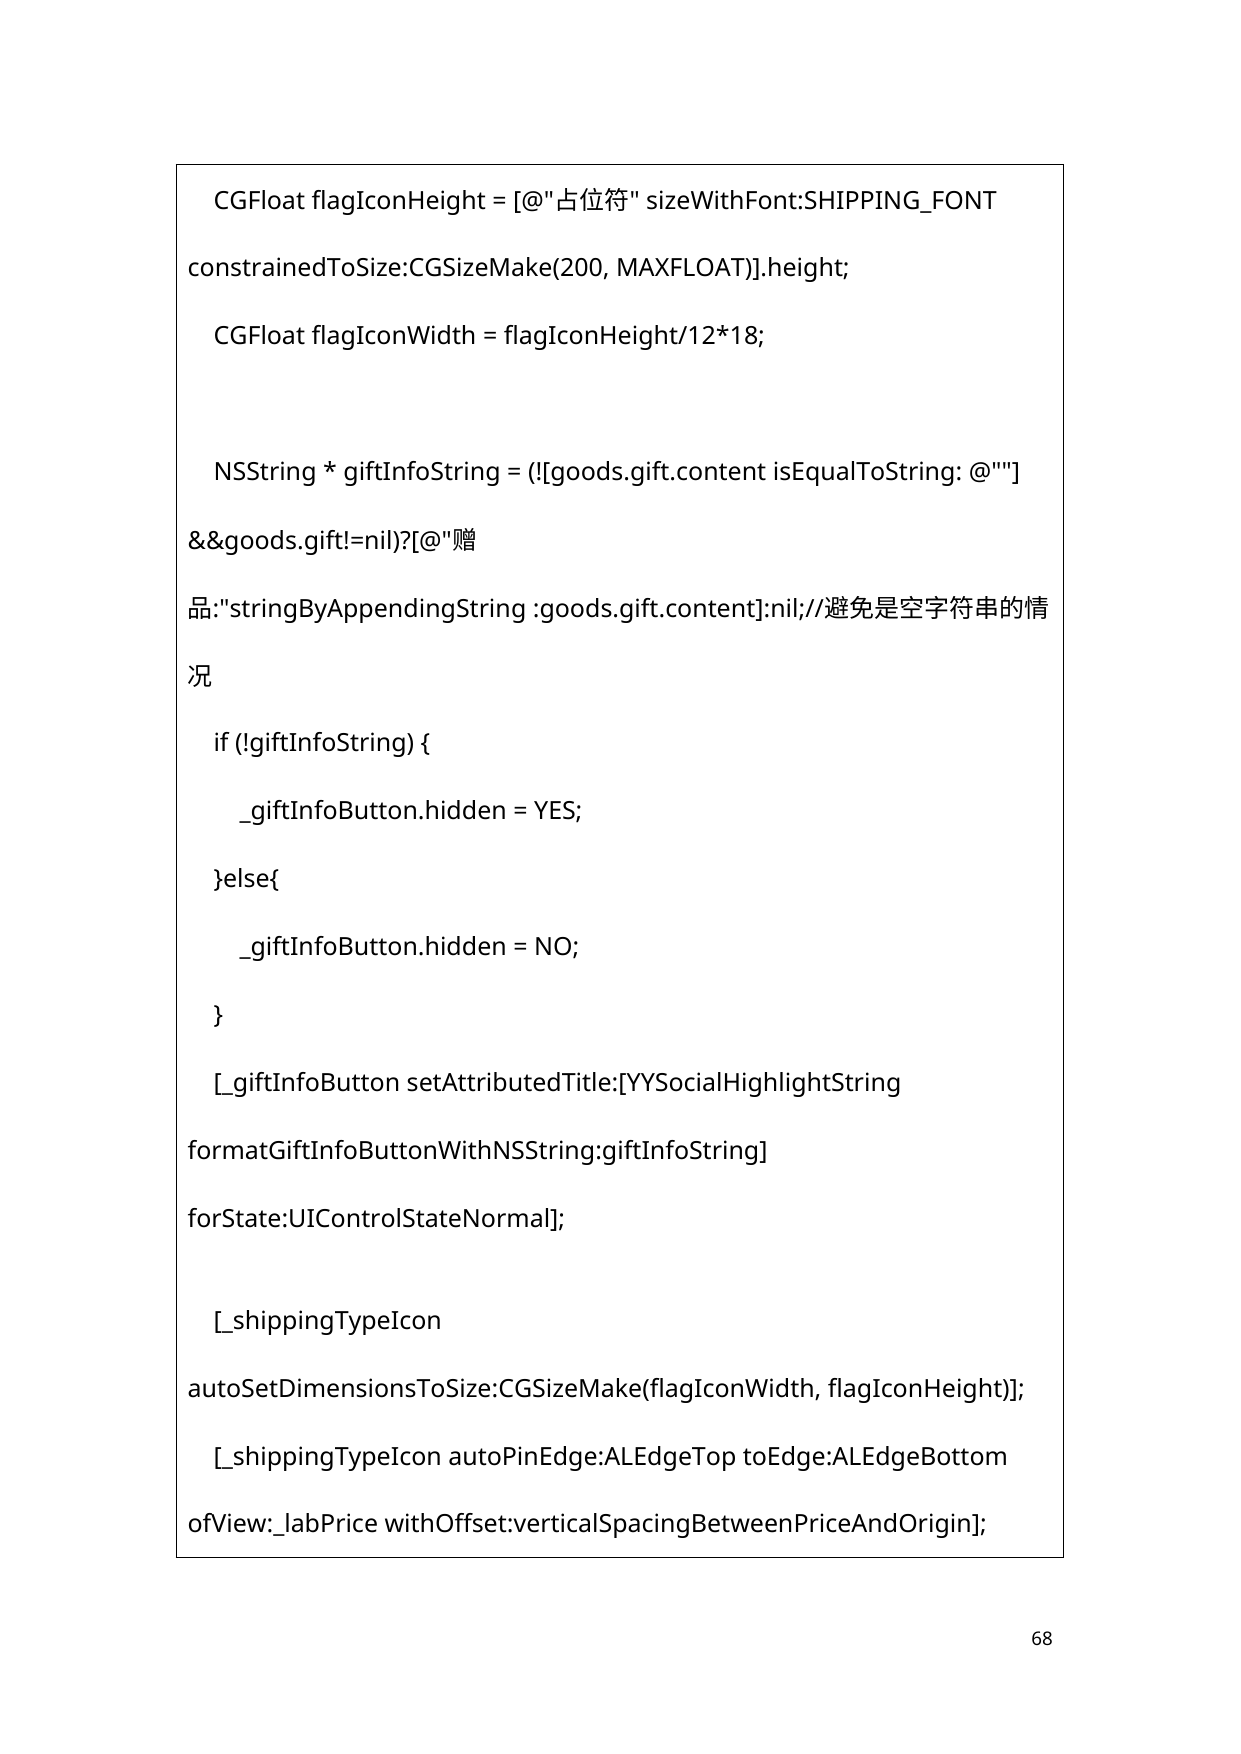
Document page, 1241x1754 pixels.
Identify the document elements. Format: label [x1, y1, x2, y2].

table_cell [177, 165, 1063, 1557]
